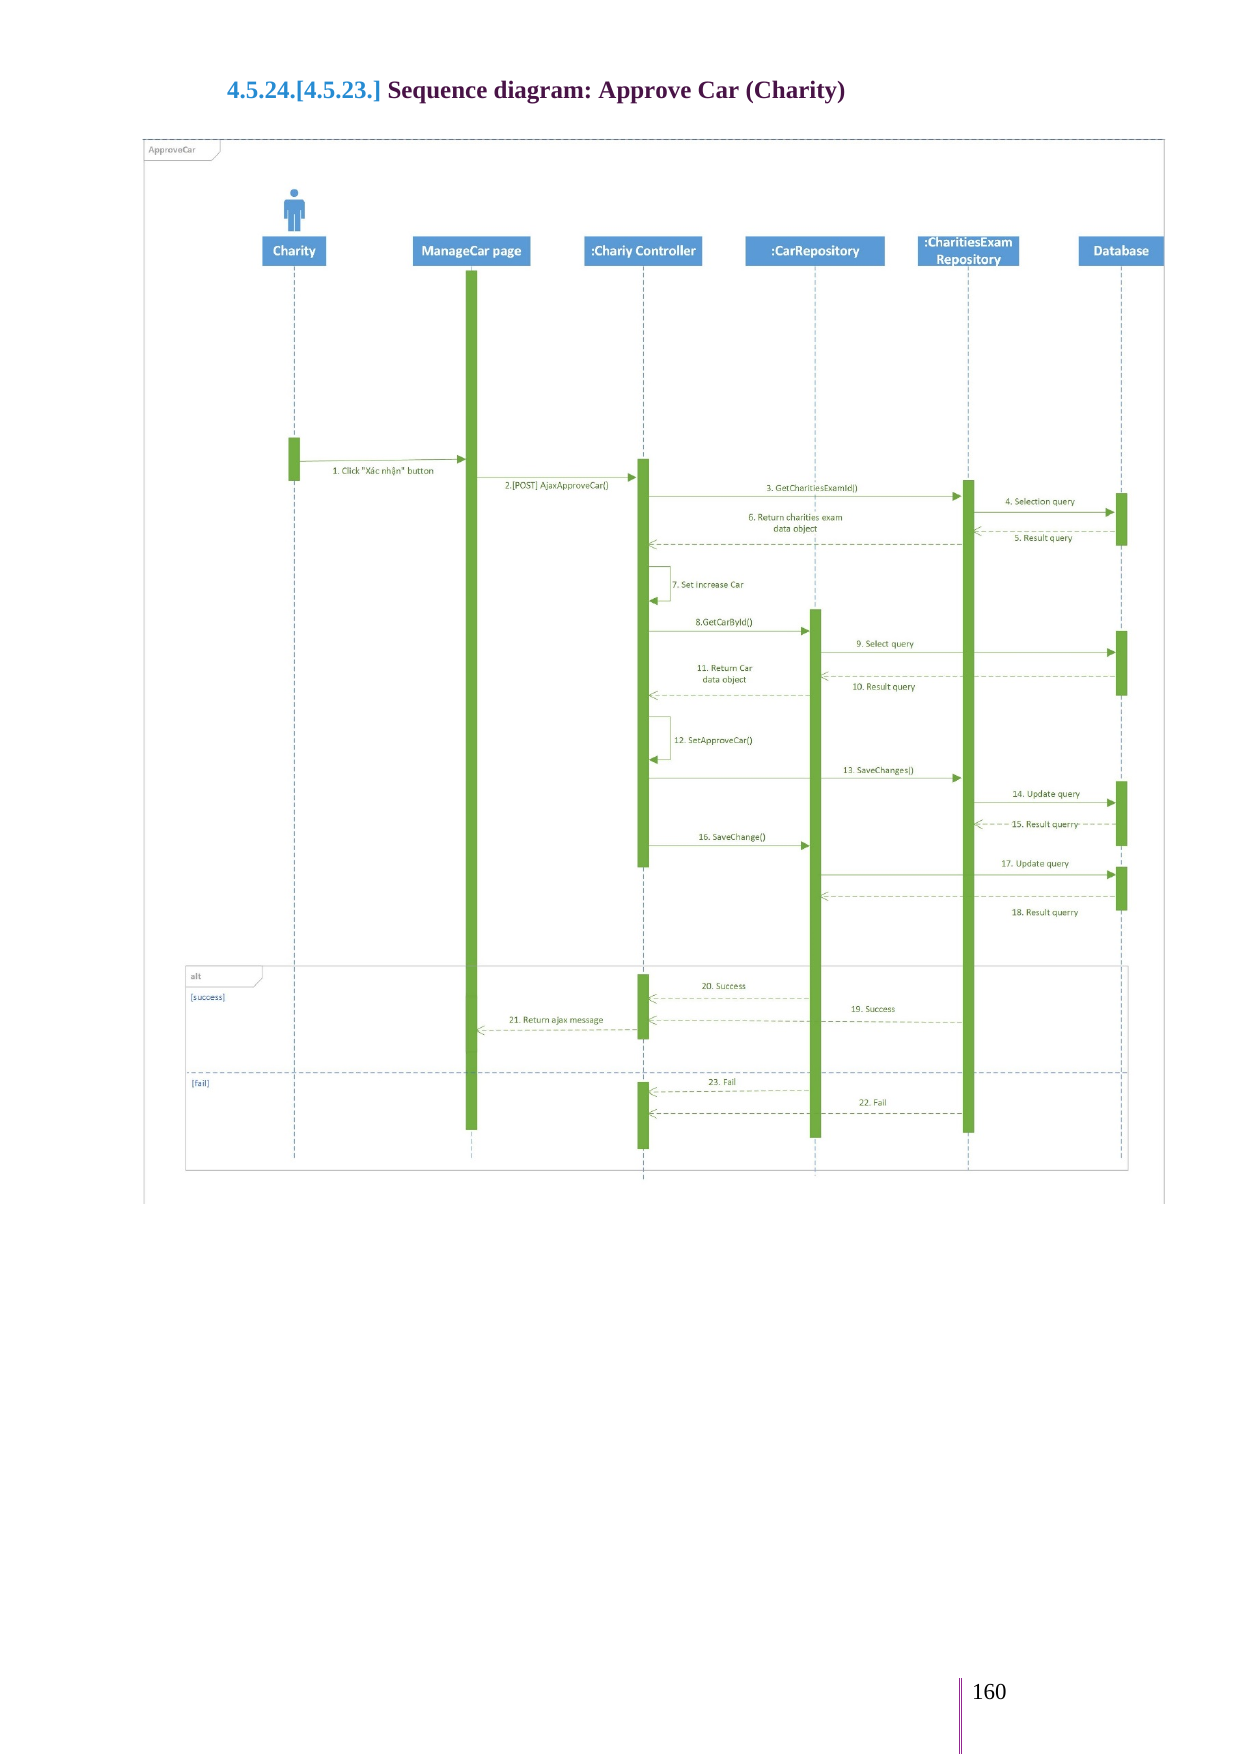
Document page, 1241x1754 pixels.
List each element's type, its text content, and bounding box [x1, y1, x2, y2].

subtitle Sequence diagram: Approve Car (Charity) [227, 75, 1165, 104]
picture [142, 138, 1166, 1204]
